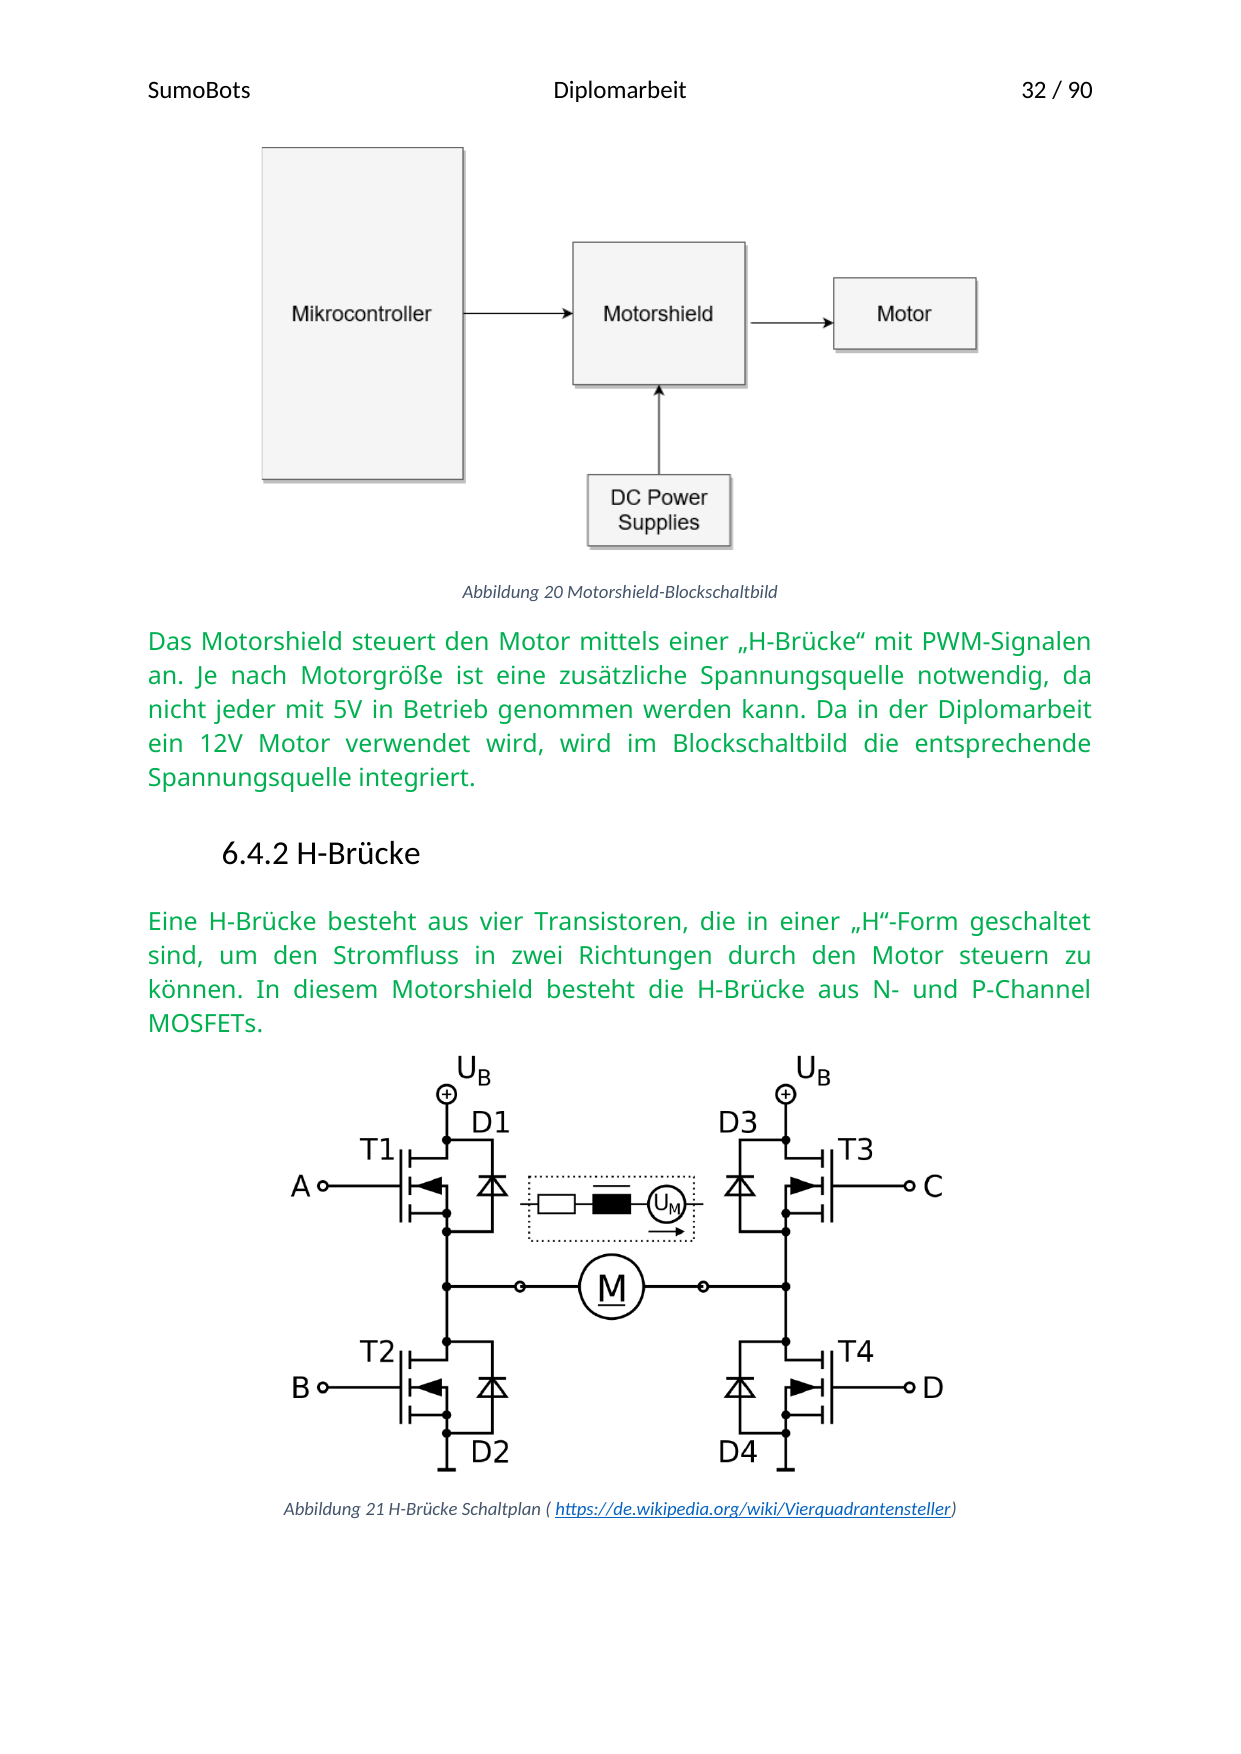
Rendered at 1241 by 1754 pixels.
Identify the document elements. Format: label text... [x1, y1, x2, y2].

subtitle H-Brücke [221, 832, 1093, 873]
text Abbildung 21 H-Brücke Schaltplan ( https://de.wikipedia.org/wiki/Vierquadrantensteller) [148, 1497, 1093, 1520]
text Eine H-Brücke besteht aus vier Transistoren, die in einer „H“-Form geschaltet sind, um den Stromfluss in zwei Richtungen durch den Motor steuern zu können. In diesem Motorshield besteht die H-Brücke aus N- und P-Channel MOSFETs. [148, 903, 1093, 1039]
picture [261, 147, 979, 550]
text Das Motorshield steuert den Motor mittels einer „H-Brücke“ mit PWM-Signalen an. Je nach Motorgröße ist eine zusätzliche Spannungsquelle notwendig, da nicht jeder mit 5V in Betrieb genommen werden kann. Da in der Diplomarbeit ein 12V Motor verwendet wird, wird im Blockschaltbild die entsprechende Spannungsquelle integriert. [148, 623, 1093, 794]
picture [263, 1039, 978, 1497]
text Abbildung 20 Motorshield-Blockschaltbild [148, 580, 1093, 603]
